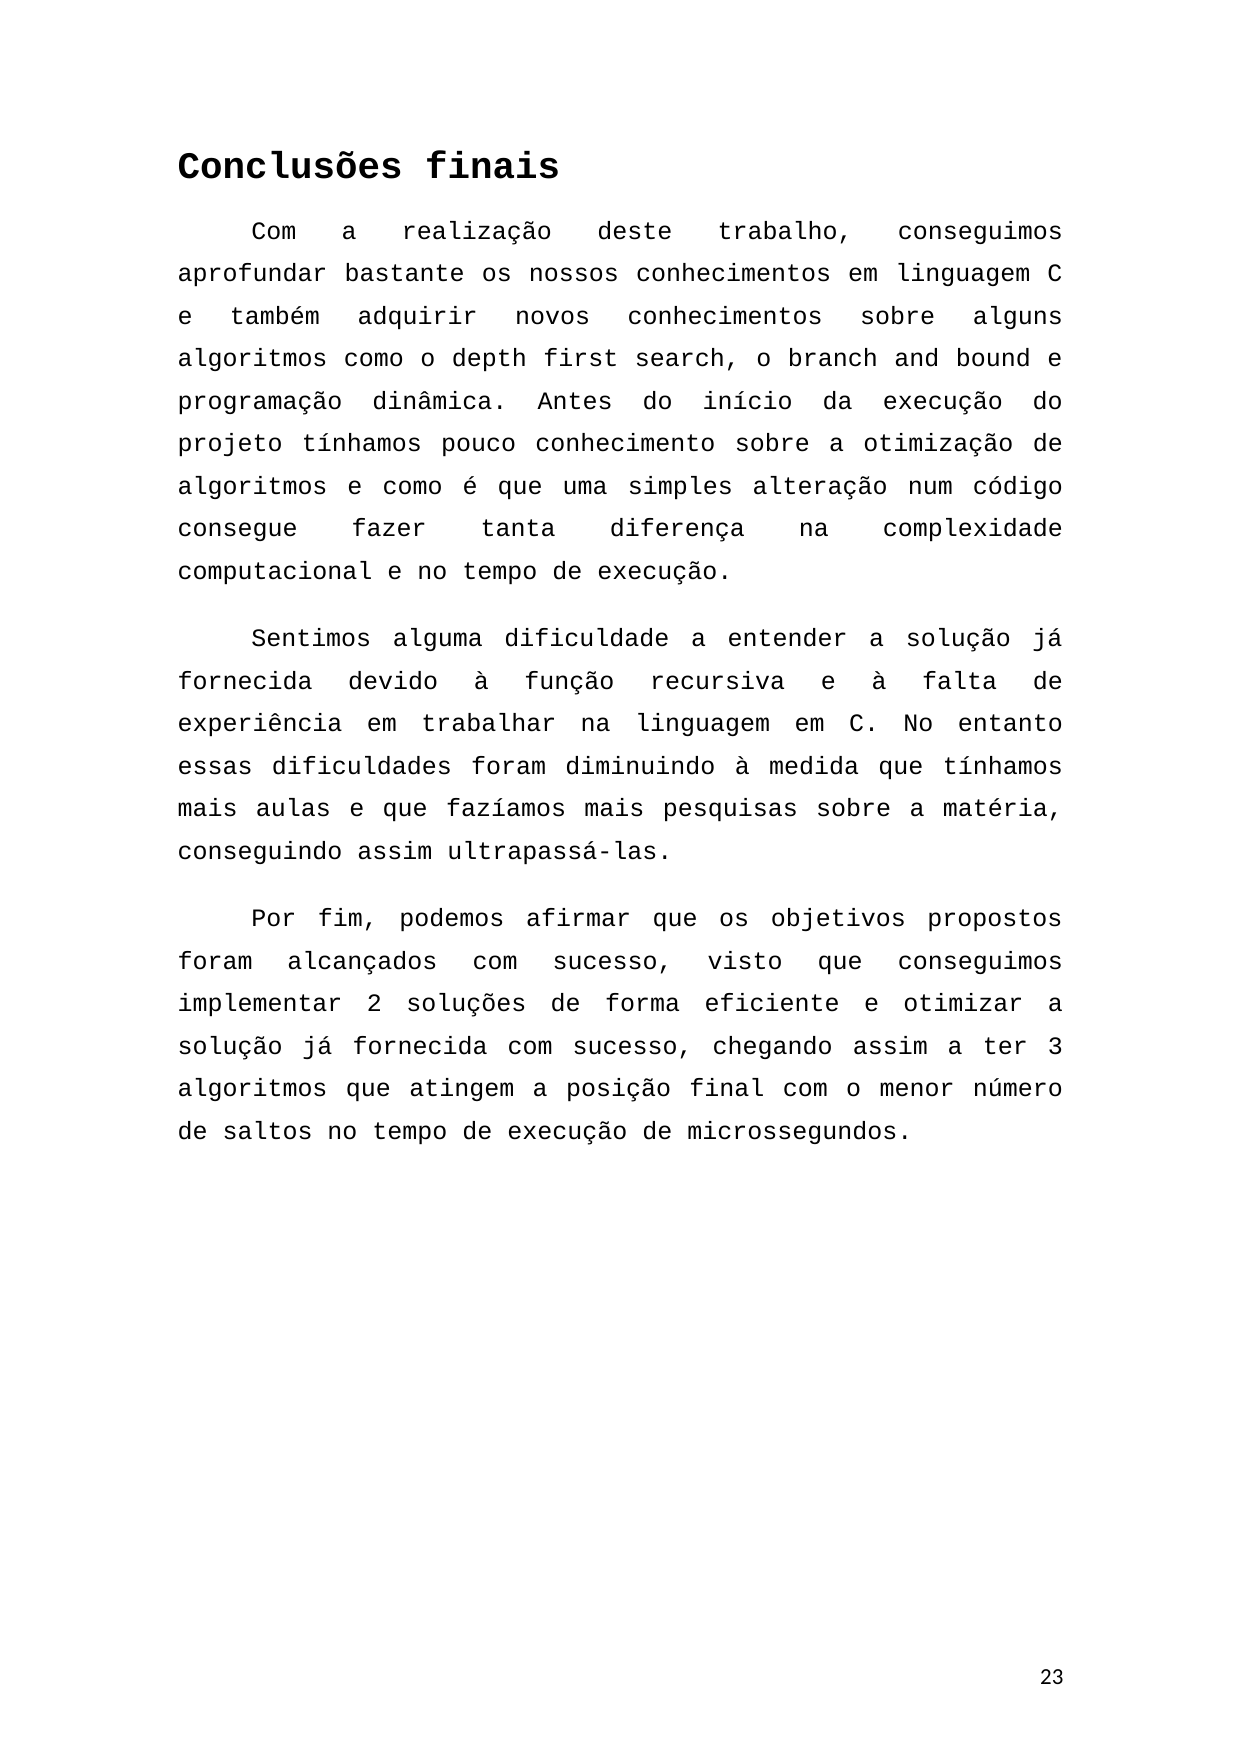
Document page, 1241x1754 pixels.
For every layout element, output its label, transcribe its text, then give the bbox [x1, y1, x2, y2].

text Sentimos alguma dificuldade a entender a solução já fornecida devido à função recursiva e à falta de experiência em trabalhar na linguagem em C. No entanto essas dificuldades foram diminuindo à medida que tínhamos mais aulas e que fazíamos mais pesquisas sobre a matéria, conseguindo assim ultrapassá-las. [177, 626, 1063, 867]
text Com a realização deste trabalho, conseguimos aprofundar bastante os nossos conhecimentos em linguagem C e também adquirir novos conhecimentos sobre alguns algoritmos como o depth first search, o branch and bound e programação dinâmica. Antes do início da execução do projeto tínhamos pouco conhecimento sobre a otimização de algoritmos e como é que uma simples alteração num código consegue fazer tanta diferença na complexidade computacional e no tempo de execução. [177, 218, 1063, 587]
text Por fim, podemos afirmar que os objetivos propostos foram alcançados com sucesso, visto que conseguimos implementar 2 soluções de forma eficiente e otimizar a solução já fornecida com sucesso, chegando assim a ter 3 algoritmos que atingem a posição final com o menor número de saltos no tempo de execução de microssegundos. [177, 906, 1063, 1147]
subtitle Conclusões finais [177, 148, 1063, 190]
